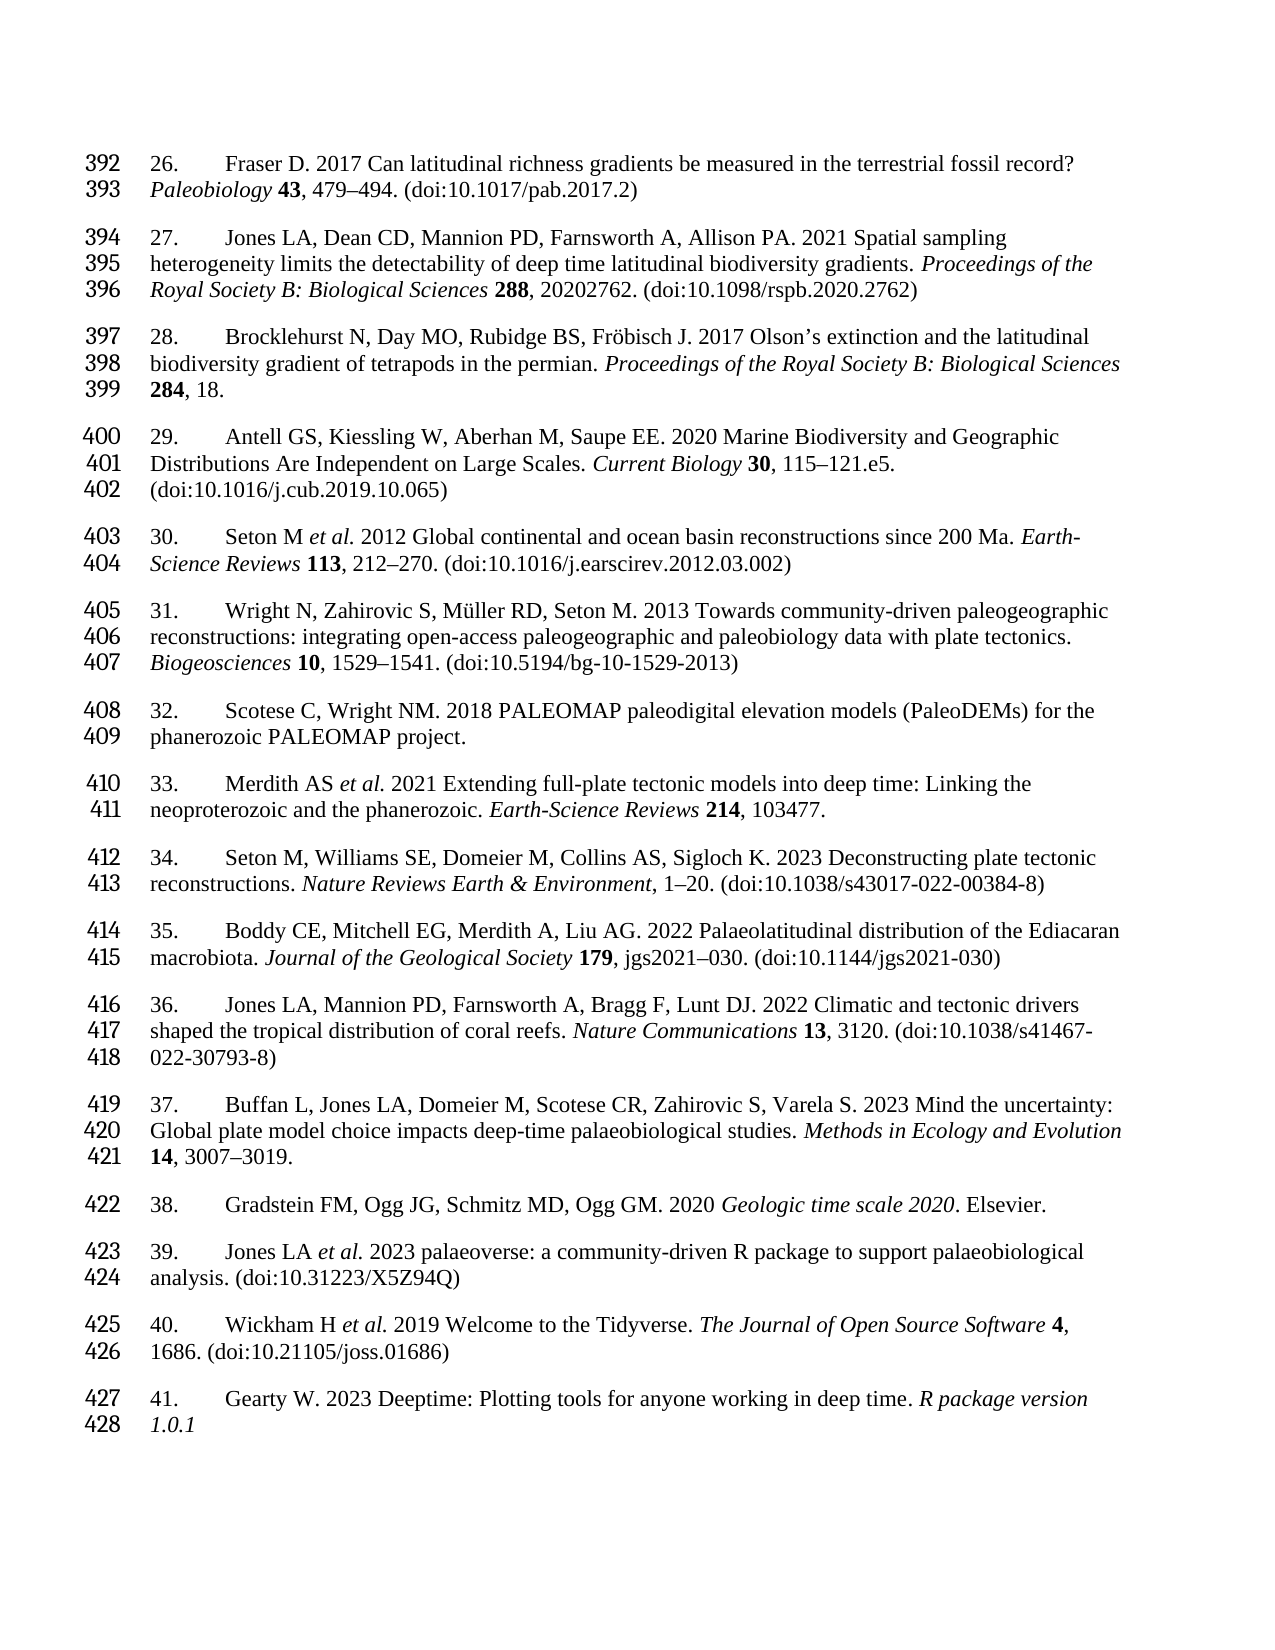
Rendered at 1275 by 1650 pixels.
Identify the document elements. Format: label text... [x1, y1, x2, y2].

text 36. Jones LA, Mannion PD, Farnsworth A, Bragg F, Lunt DJ. 2022 Climatic and tectonic drivers shaped the tropical distribution of coral reefs. Nature Communications 13, 3120. (doi:10.1038/s41467-022-30793-8) [150, 991, 1125, 1070]
text 30. Seton M et al. 2012 Global continental and ocean basin reconstructions since 200 Ma. Earth-Science Reviews 113, 212–270. (doi:10.1016/j.earscirev.2012.03.002) [150, 523, 1125, 576]
text 41. Gearty W. 2023 Deeptime: Plotting tools for anyone working in deep time. R package version 1.0.1 [150, 1385, 1125, 1438]
text 28. Brocklehurst N, Day MO, Rubidge BS, Fröbisch J. 2017 Olson’s extinction and the latitudinal biodiversity gradient of tetrapods in the permian. Proceedings of the Royal Society B: Biological Sciences 284, 18. [150, 323, 1125, 402]
text 33. Merdith AS et al. 2021 Extending full-plate tectonic models into deep time: Linking the neoproterozoic and the phanerozoic. Earth-Science Reviews 214, 103477. [150, 770, 1125, 823]
text 38. Gradstein FM, Ogg JG, Schmitz MD, Ogg GM. 2020 Geologic time scale 2020. Elsevier. [150, 1191, 1125, 1217]
text 34. Seton M, Williams SE, Domeier M, Collins AS, Sigloch K. 2023 Deconstructing plate tectonic reconstructions. Nature Reviews Earth & Environment, 1–20. (doi:10.1038/s43017-022-00384-8) [150, 844, 1125, 896]
text 40. Wickham H et al. 2019 Welcome to the Tidyverse. The Journal of Open Source Software 4, 1686. (doi:10.21105/joss.01686) [150, 1311, 1125, 1364]
text 37. Buffan L, Jones LA, Domeier M, Scotese CR, Zahirovic S, Varela S. 2023 Mind the uncertainty: Global plate model choice impacts deep-time palaeobiological studies. Methods in Ecology and Evolution 14, 3007–3019. [150, 1091, 1125, 1170]
text 29. Antell GS, Kiessling W, Aberhan M, Saupe EE. 2020 Marine Biodiversity and Geographic Distributions Are Independent on Large Scales. Current Biology 30, 115–121.e5. (doi:10.1016/j.cub.2019.10.065) [150, 423, 1125, 502]
text 39. Jones LA et al. 2023 palaeoverse: a community-driven R package to support palaeobiological analysis. (doi:10.31223/X5Z94Q) [150, 1238, 1125, 1291]
text 26. Fraser D. 2017 Can latitudinal richness gradients be measured in the terrestrial fossil record? Paleobiology 43, 479–494. (doi:10.1017/pab.2017.2) [150, 150, 1125, 203]
text 32. Scotese C, Wright NM. 2018 PALEOMAP paleodigital elevation models (PaleoDEMs) for the phanerozoic PALEOMAP project. [150, 697, 1125, 749]
text 31. Wright N, Zahirovic S, Müller RD, Seton M. 2013 Towards community-driven paleogeographic reconstructions: integrating open-access paleogeographic and paleobiology data with plate tectonics. Biogeosciences 10, 1529–1541. (doi:10.5194/bg-10-1529-2013) [150, 597, 1125, 676]
text 27. Jones LA, Dean CD, Mannion PD, Farnsworth A, Allison PA. 2021 Spatial sampling heterogeneity limits the detectability of deep time latitudinal biodiversity gradients. Proceedings of the Royal Society B: Biological Sciences 288, 20202762. (doi:10.1098/rspb.2020.2762) [150, 223, 1125, 303]
text 35. Boddy CE, Mitchell EG, Merdith A, Liu AG. 2022 Palaeolatitudinal distribution of the Ediacaran macrobiota. Journal of the Geological Society 179, jgs2021–030. (doi:10.1144/jgs2021-030) [150, 917, 1125, 970]
